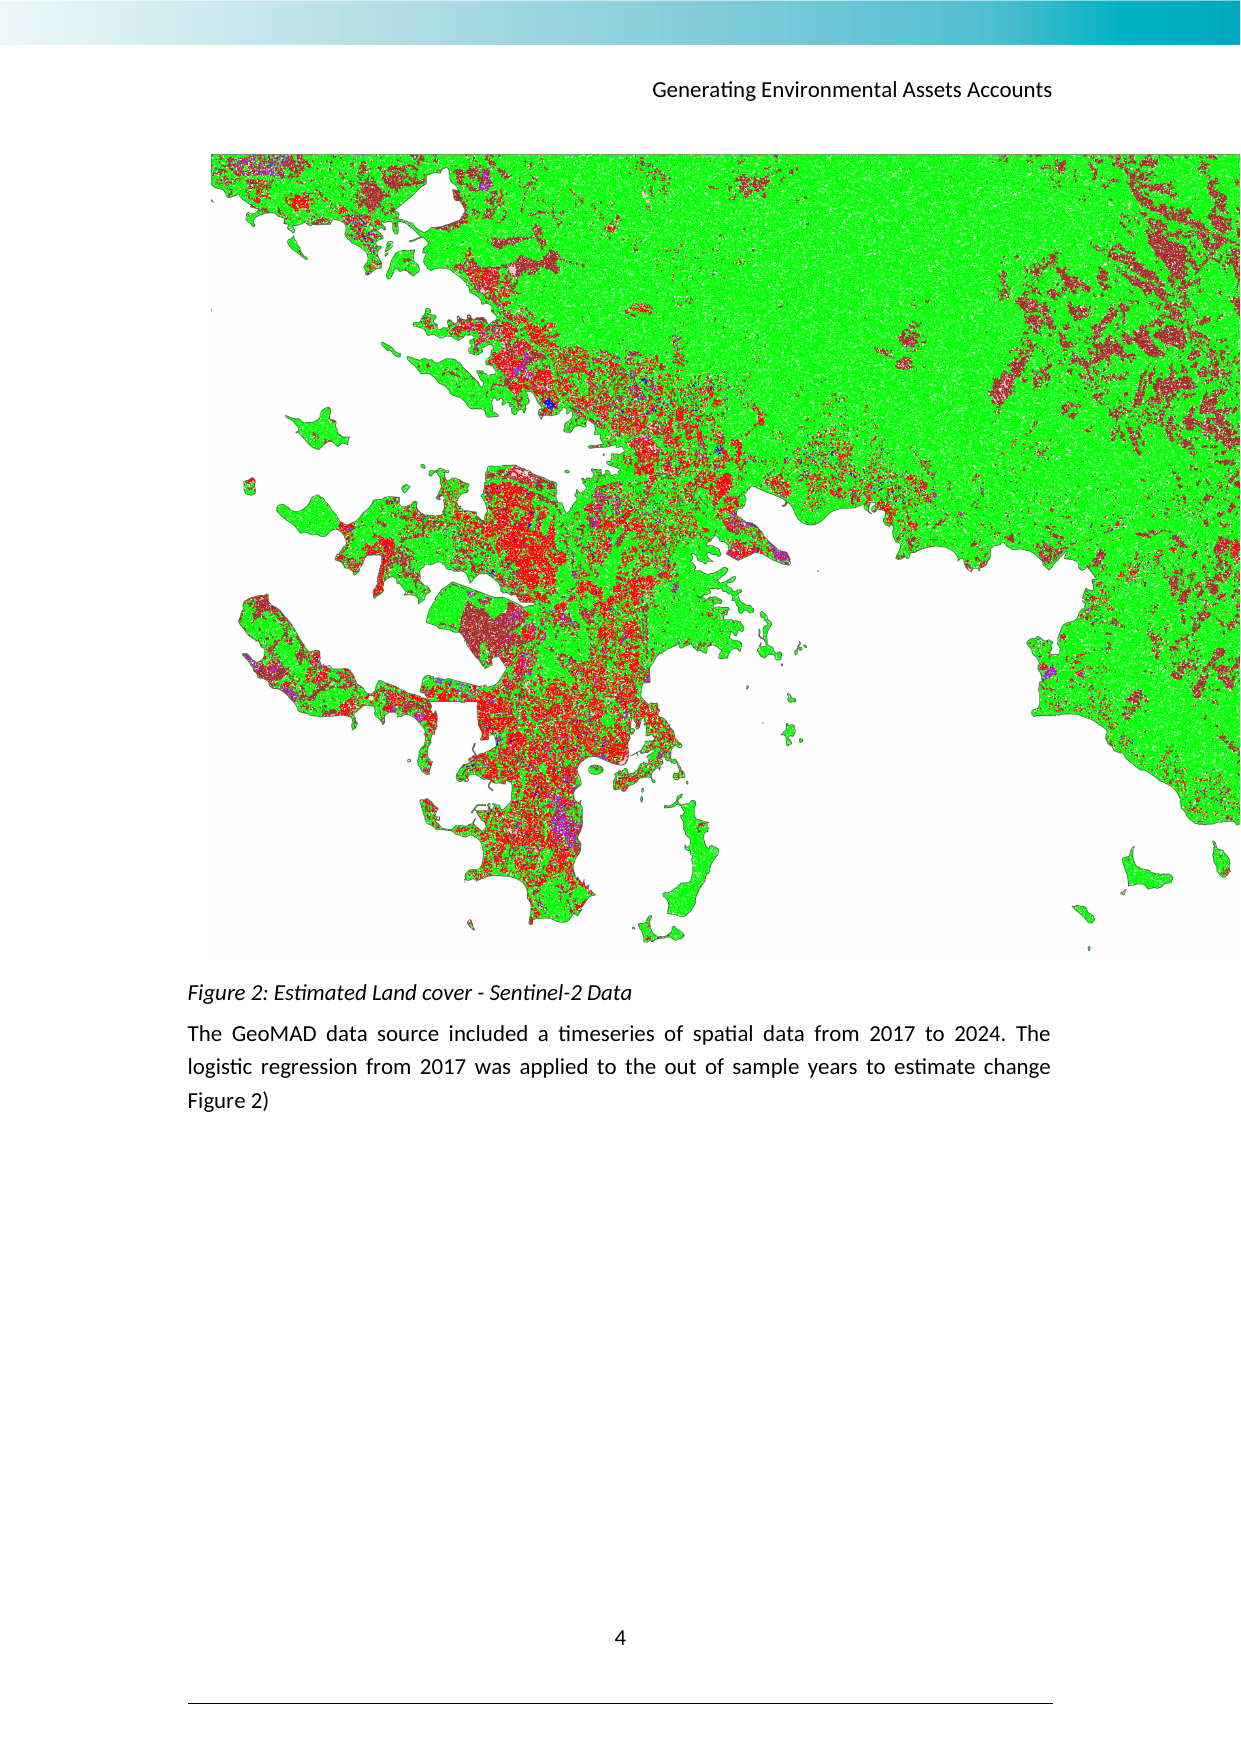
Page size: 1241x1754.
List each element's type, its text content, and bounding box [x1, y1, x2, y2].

picture [206, 150, 1241, 958]
picture [0, 1, 1240, 45]
text The GeoMAD data source included a timeseries of spatial data from 2017 to 2024. The logistic regression from 2017 was applied to the out of sample years to estimate change Figure 2) [187, 1019, 1053, 1114]
text Figure 2: Estimated Land cover - Sentinel-2 Data [187, 978, 1053, 1006]
